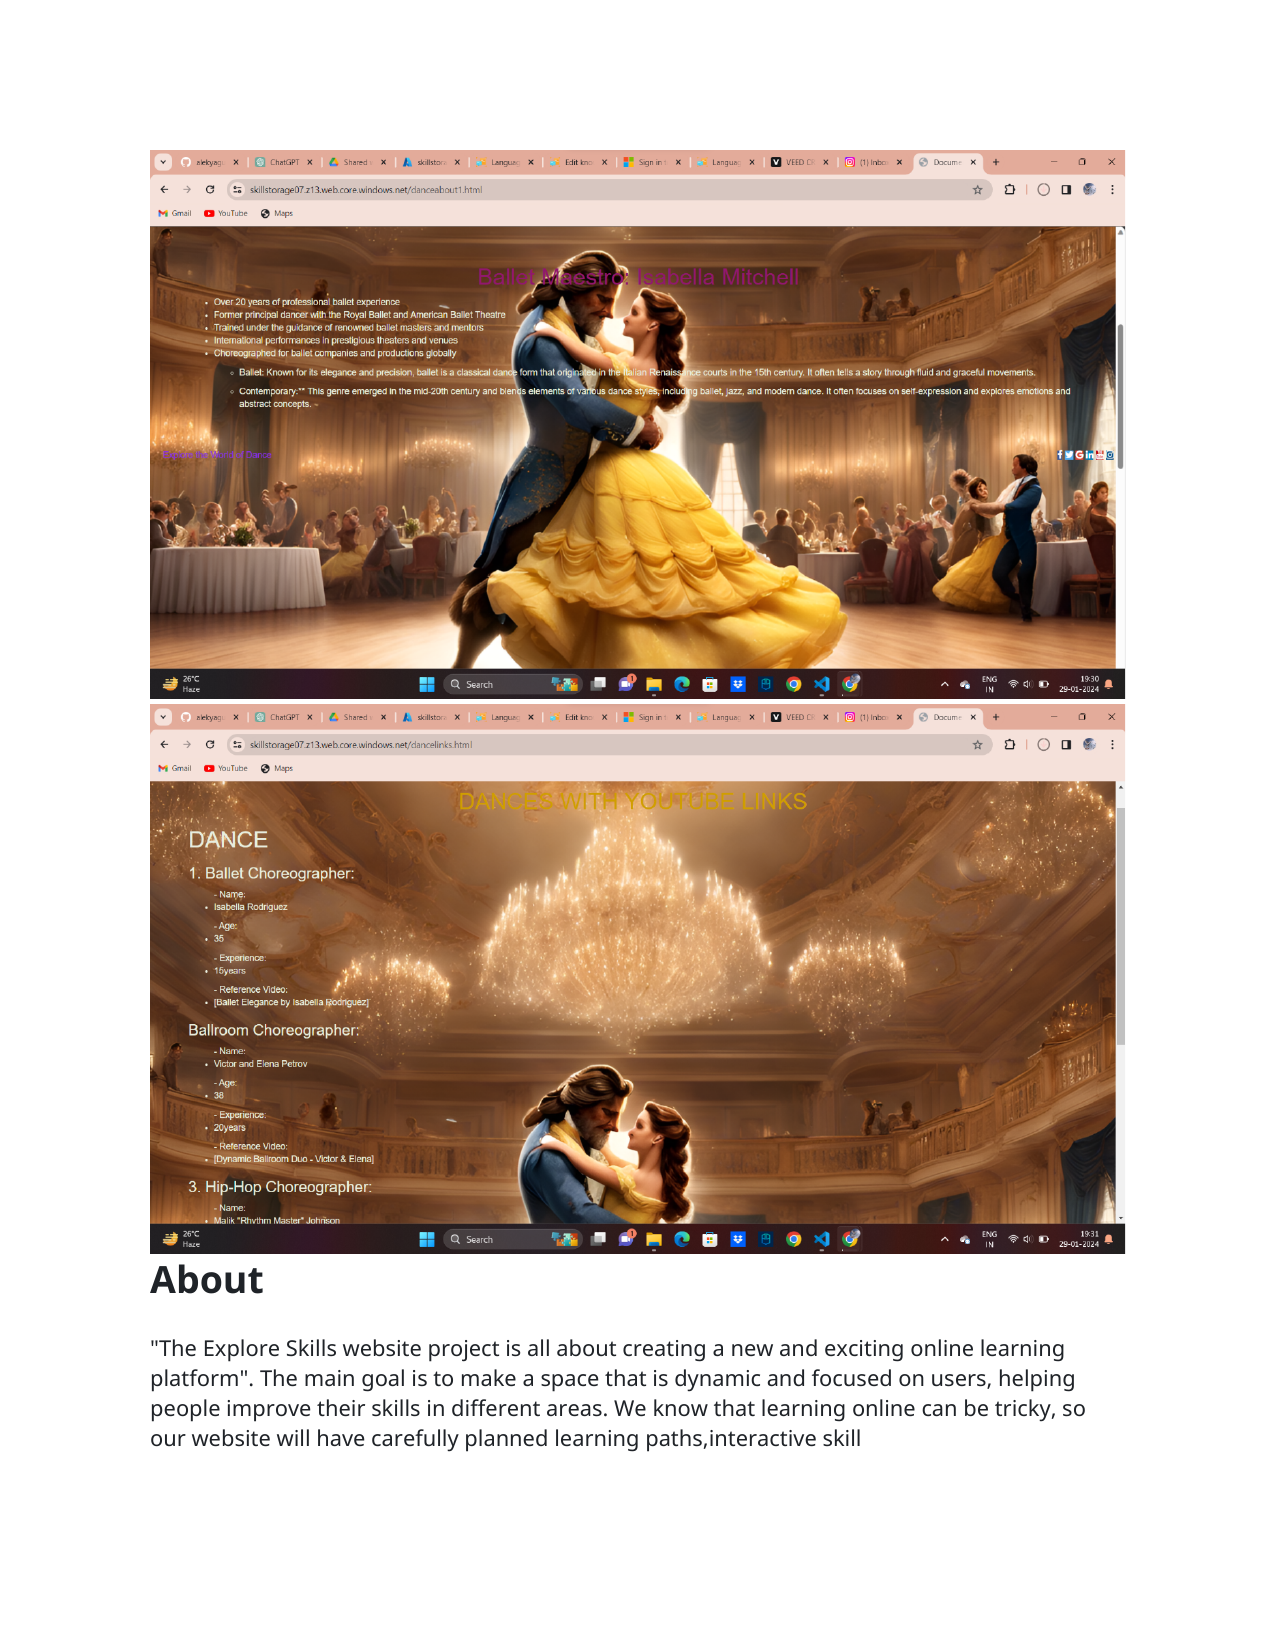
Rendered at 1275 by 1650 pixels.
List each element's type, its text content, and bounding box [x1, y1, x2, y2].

picture [150, 150, 1125, 699]
text "The Explore Skills website project is all about creating a new and exciting online learning platform". The main goal is to make a space that is dynamic and focused on users, helping people improve their skills in different areas. We know that learning online can be tricky, so our website will have carefully planned learning paths,interactive skill [150, 1333, 1125, 1453]
picture [150, 704, 1125, 1254]
text About [150, 1254, 1125, 1304]
